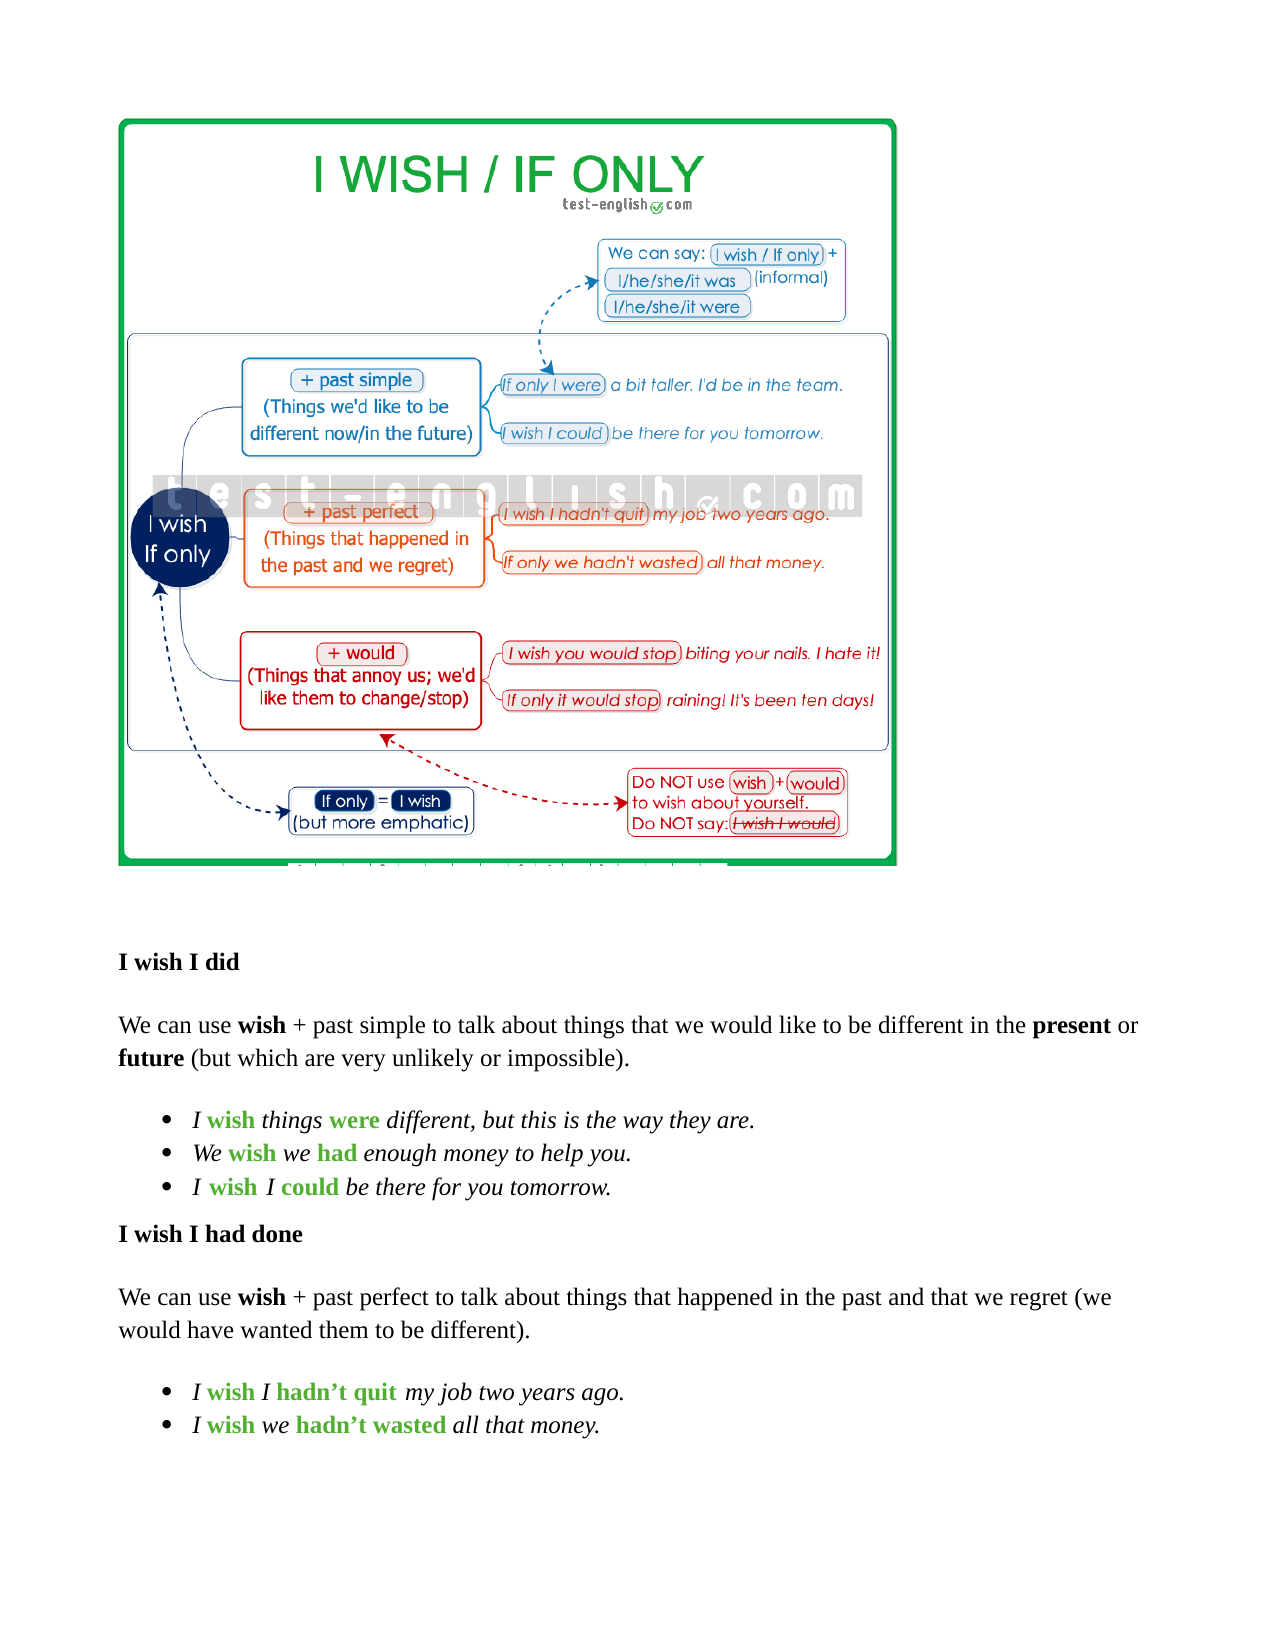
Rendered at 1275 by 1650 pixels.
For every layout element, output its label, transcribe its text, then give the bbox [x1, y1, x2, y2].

subtitle I wish I did [118, 947, 1157, 976]
picture [118, 118, 900, 866]
text We can use wish + past simple to talk about things that we would like to be different in the present or future (but which are very unlikely or impossible). [118, 1010, 1157, 1072]
list I wish I hadn’t quit my job two years ago. [162, 1377, 1157, 1406]
text We can use wish + past perfect to talk about things that happened in the past and that we regret (we would have wanted them to be different). [118, 1282, 1157, 1343]
subtitle I wish I had done [118, 1219, 1157, 1248]
list We wish we had enough money to help you. [162, 1138, 1157, 1167]
list I wish I could be there for you tomorrow. [162, 1172, 1157, 1200]
list I wish we hadn’t wasted all that money. [162, 1410, 1157, 1439]
list I wish things were different, but this is the way they are. [162, 1106, 1157, 1134]
